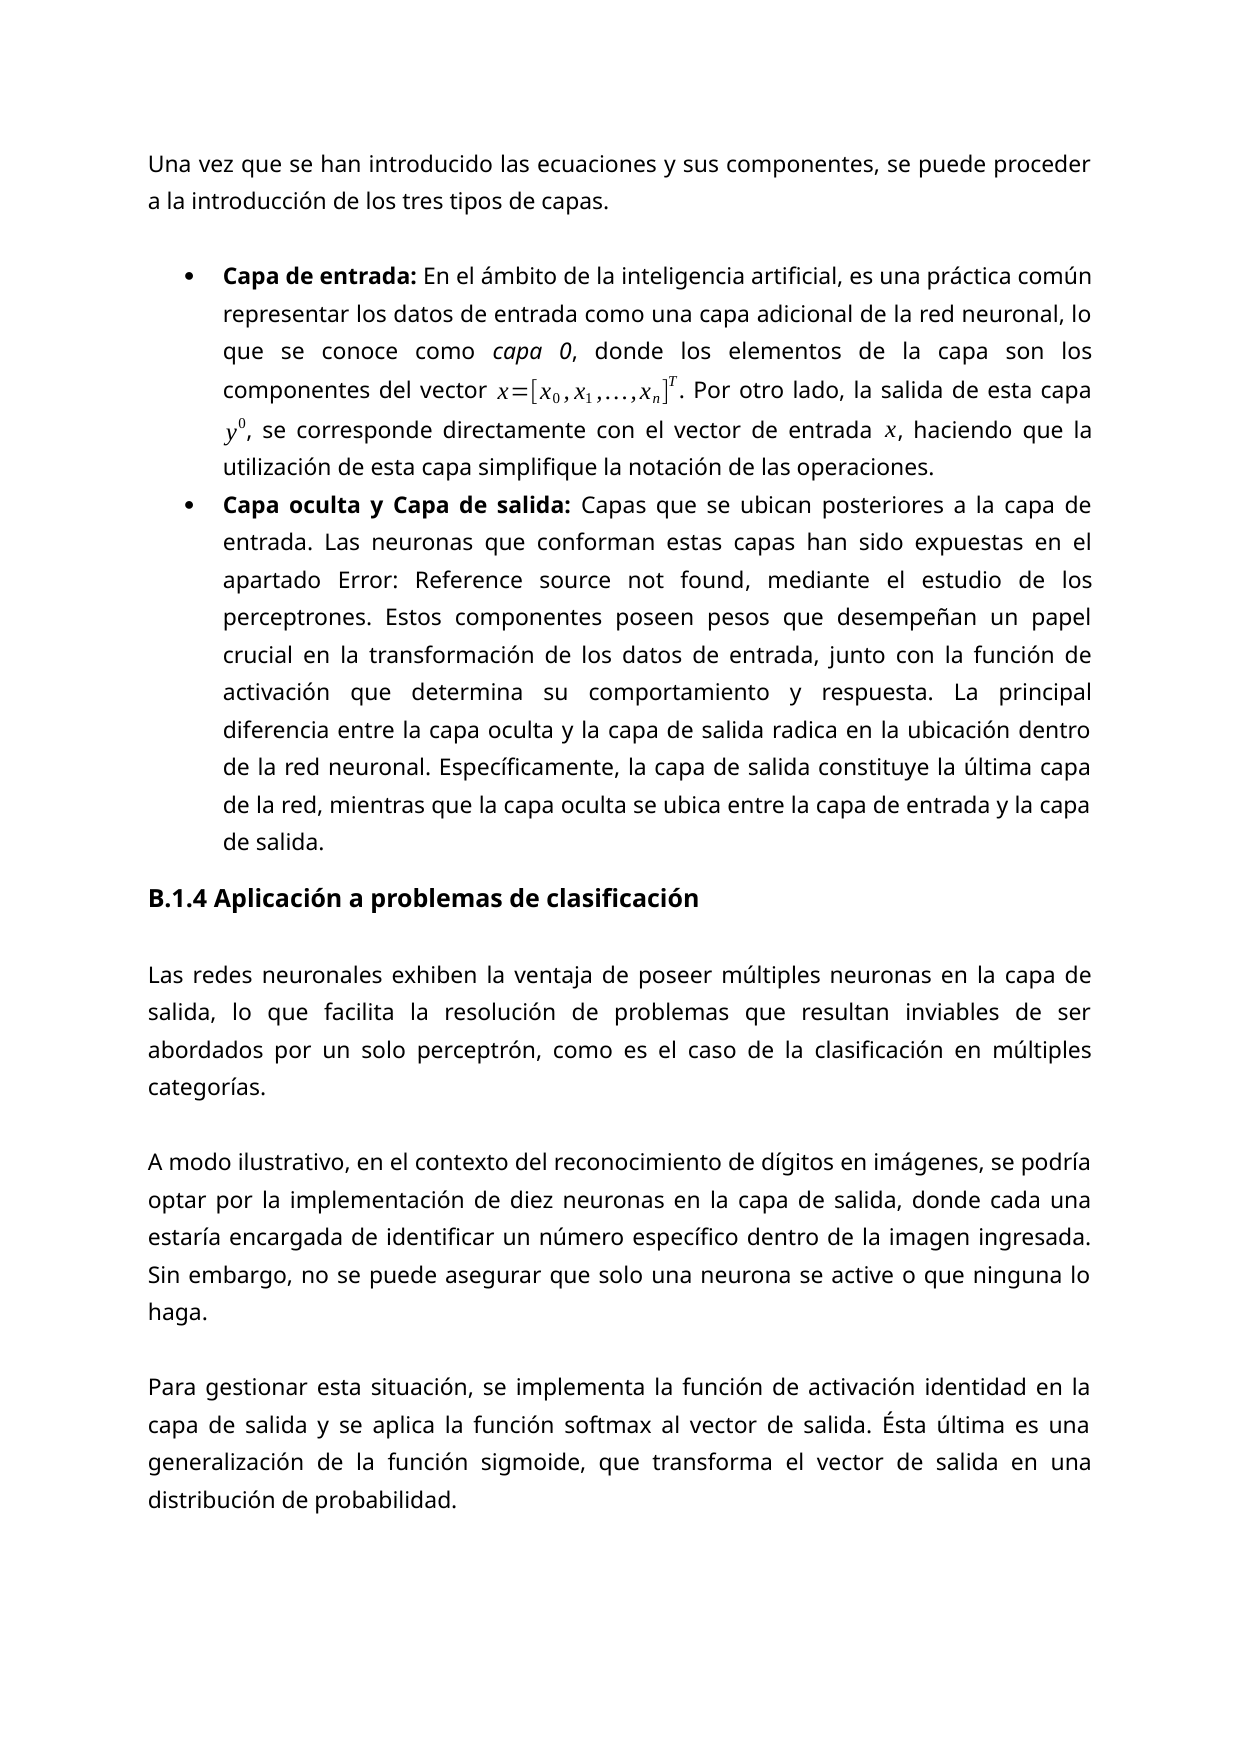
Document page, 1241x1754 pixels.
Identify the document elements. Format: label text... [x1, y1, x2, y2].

text Para gestionar esta situación, se implementa la función de activación identidad en la capa de salida y se aplica la función softmax al vector de salida. Ésta última es una generalización de la función sigmoide, que transforma el vector de salida en una distribución de probabilidad. [148, 1371, 1092, 1515]
text Las redes neuronales exhiben la ventaja de poseer múltiples neuronas en la capa de salida, lo que facilita la resolución de problemas que resultan inviables de ser abordados por un solo perceptrón, como es el caso de la clasificación en múltiples categorías. [148, 959, 1092, 1103]
text A modo ilustrativo, en el contexto del reconocimiento de dígitos en imágenes, se podría optar por la implementación de diez neuronas en la capa de salida, donde cada una estaría encargada de identificar un número específico dentro de la imagen ingresada. Sin embargo, no se puede asegurar que solo una neurona se active o que ninguna lo haga. [148, 1146, 1092, 1328]
list Capa de entrada: En el ámbito de la inteligencia artificial, es una práctica común representar los datos de entrada como una capa adicional de la red neuronal, lo que se conoce como capa 0, donde los elementos de la capa son los componentes del vector . Por otro lado, la salida de esta capa , se corresponde directamente con el vector de entrada , haciendo que la utilización de esta capa simplifique la notación de las operaciones. [185, 260, 1092, 483]
list Capa oculta y Capa de salida: Capas que se ubican posteriores a la capa de entrada. Las neuronas que conforman estas capas han sido expuestas en el apartado 2.1.1 Perceptrón, mediante el estudio de los perceptrones. Estos componentes poseen pesos que desempeñan un papel crucial en la transformación de los datos de entrada, junto con la función de activación que determina su comportamiento y respuesta. La principal diferencia entre la capa oculta y la capa de salida radica en la ubicación dentro de la red neuronal. Específicamente, la capa de salida constituye la última capa de la red, mientras que la capa oculta se ubica entre la capa de entrada y la capa de salida. [185, 489, 1092, 858]
text Aplicación a problemas de clasificación [148, 881, 1092, 914]
text Una vez que se han introducido las ecuaciones y sus componentes, se puede proceder a la introducción de los tres tipos de capas. [148, 148, 1092, 216]
